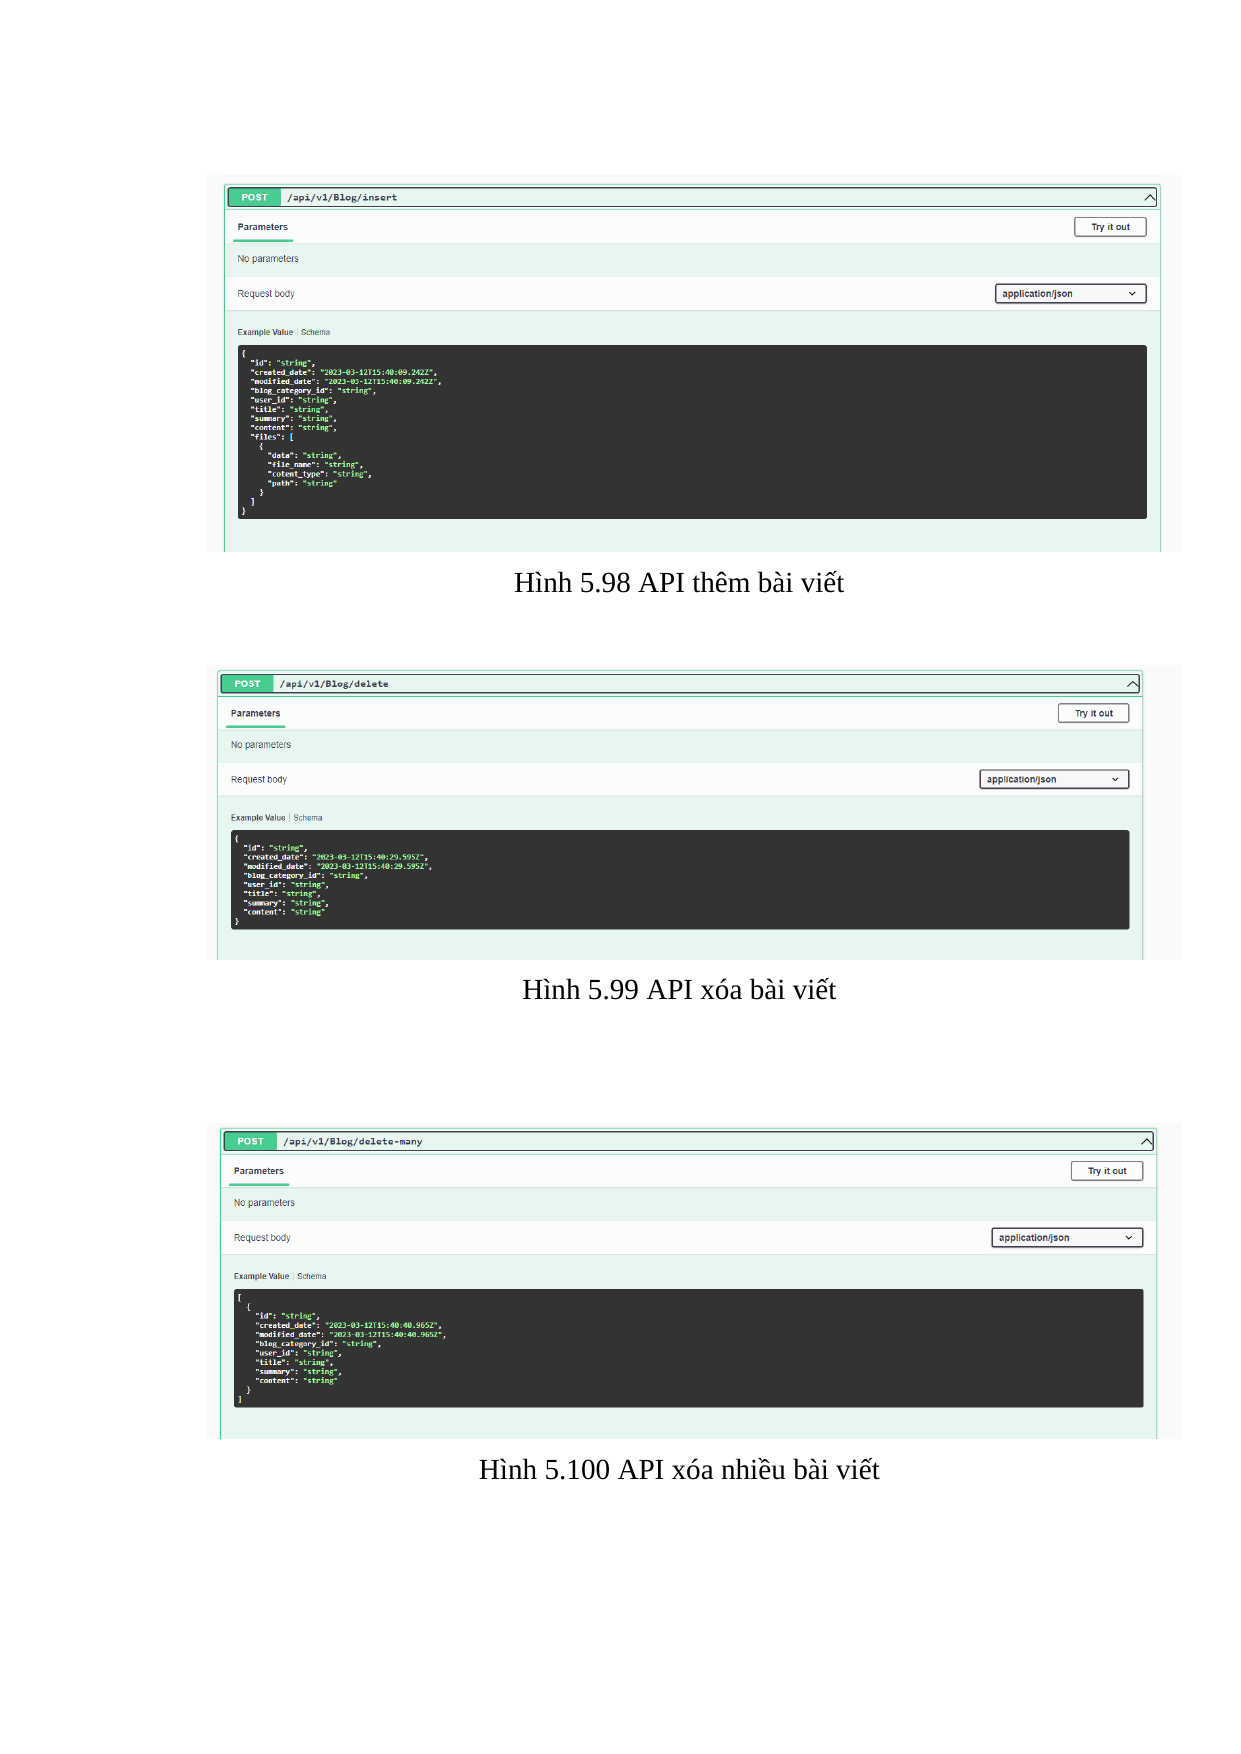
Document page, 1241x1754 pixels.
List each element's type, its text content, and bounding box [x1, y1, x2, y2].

picture [206, 1123, 1182, 1439]
picture [206, 175, 1182, 552]
picture [206, 665, 1182, 960]
